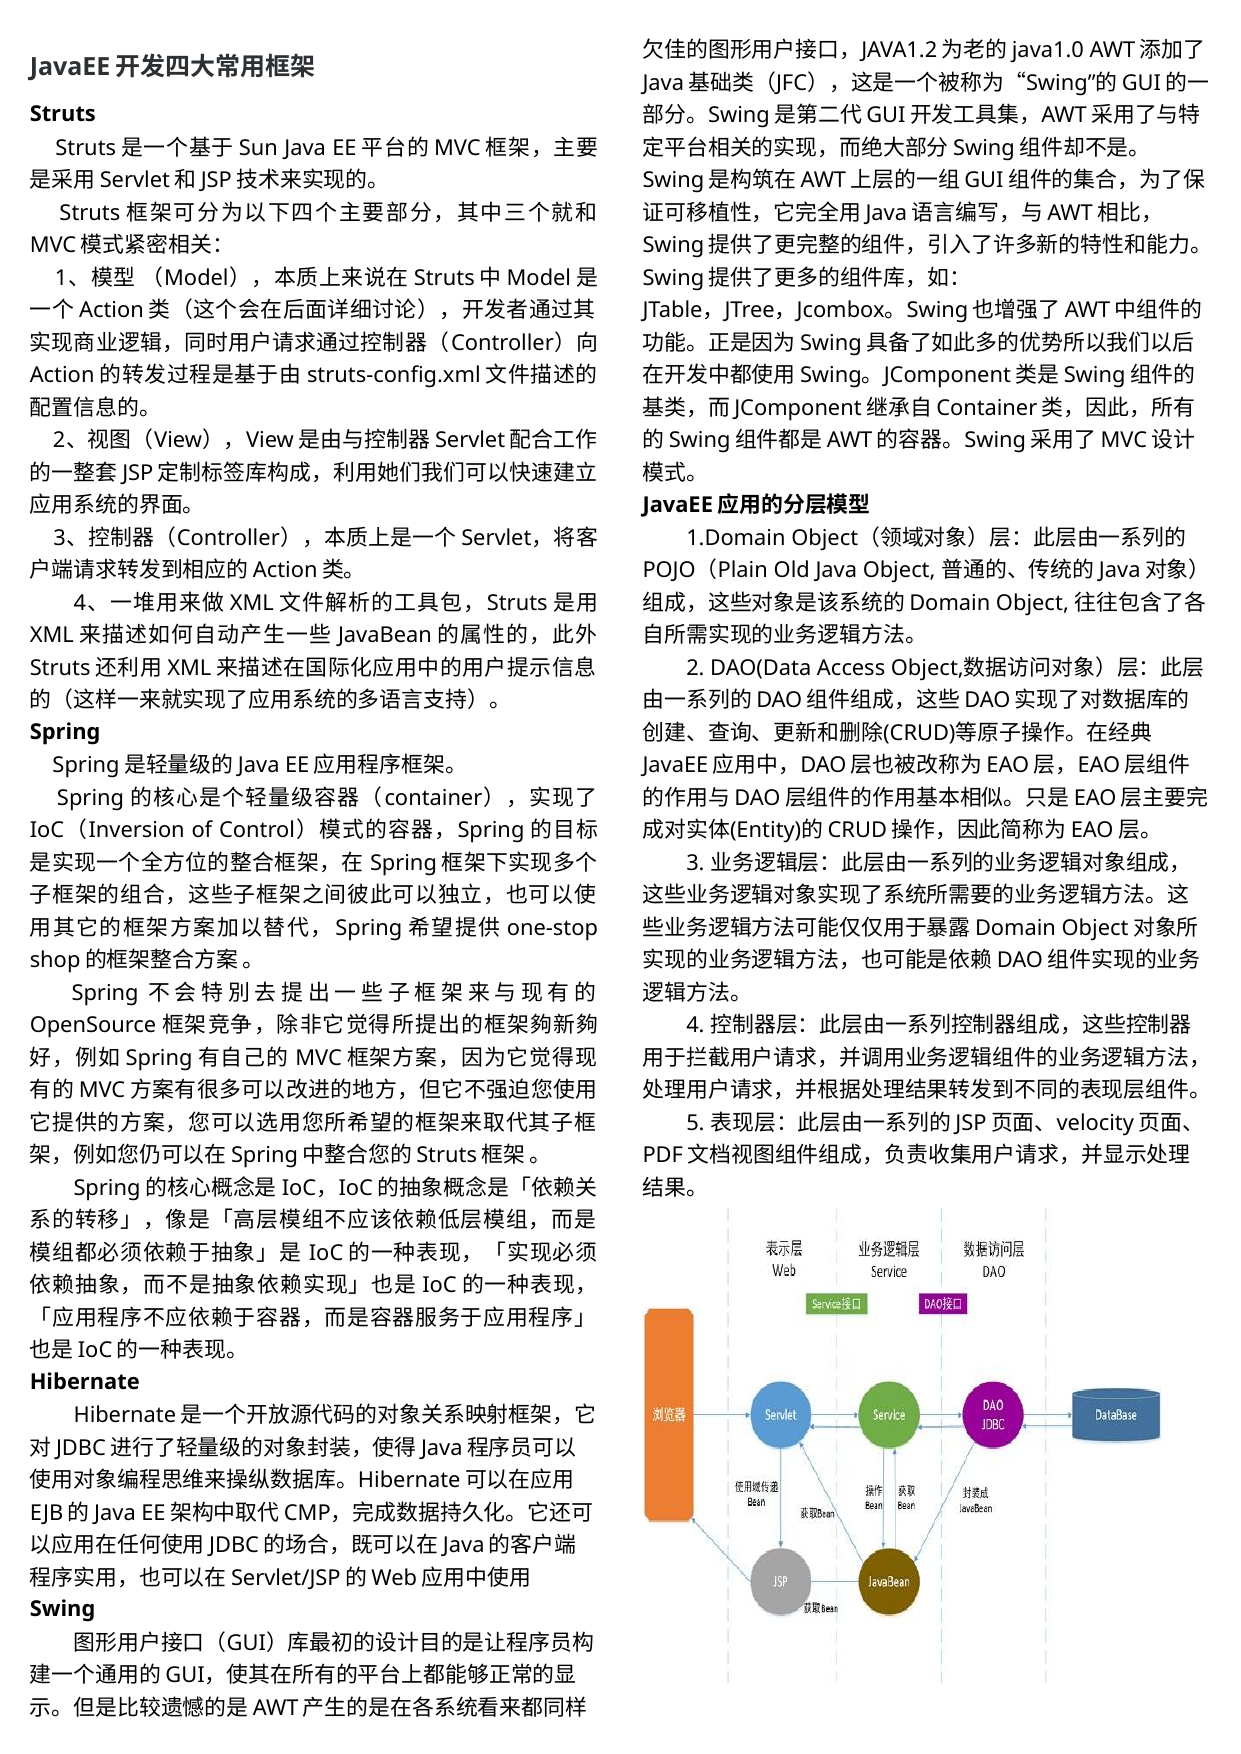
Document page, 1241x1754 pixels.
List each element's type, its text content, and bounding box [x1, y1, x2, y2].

text Spring的核心是个轻量级容器（container），实现了IoC（Inversion of Control）模式的容器，Spring的目标是实现一个全方位的整合框架，在Spring框架下实现多个子框架的组合，这些子框架之间彼此可以独立，也可以使用其它的框架方案加以替代，Spring希望提供one-stop shop的框架整合方案 。 [29, 779, 598, 974]
text Struts框架可分为以下四个主要部分，其中三个就和MVC模式紧密相关： [29, 194, 598, 259]
text 2、视图（View），View是由与控制器Servlet配合工作的一整套JSP定制标签库构成，利用她们我们可以快速建立应用系统的界面。 [29, 422, 598, 519]
text Spring的核心概念是IoC，IoC的抽象概念是「依赖关系的转移」，像是「高层模组不应该依赖低层模组，而是模组都必须依赖于抽象」是 IoC的一种表现，「实现必须依赖抽象，而不是抽象依赖实现」也是IoC的一种表现，「应用程序不应依赖于容器，而是容器服务于应用程序」也是IoC的一种表现。 [29, 1169, 598, 1364]
text JavaEE应用的分层模型 [642, 487, 1211, 519]
text JavaEE开发四大常用框架 [29, 32, 598, 97]
text 图形用户接口（GUI）库最初的设计目的是让程序员构建一个通用的GUI，使其在所有的平台上都能够正常的显示。但是比较遗憾的是AWT产生的是在各系统看来都同样欠佳的图形用户接口，JAVA1.2为老的java1.0 AWT添加了Java基础类（JFC），这是一个被称为“Swing”的GUI的一部分。Swing是第二代GUI开发工具集，AWT采用了与特定平台相关的实现，而绝大部分Swing组件却不是。Swing是构筑在AWT上层的一组GUI组件的集合，为了保证可移植性，它完全用Java语言编写，与AWT相比，Swing提供了更完整的组件，引入了许多新的特性和能力。Swing提供了更多的组件库，如：JTable，JTree，Jcombox。Swing也增强了AWT中组件的功能。正是因为Swing具备了如此多的优势所以我们以后在开发中都使用Swing。JComponent类是Swing组件的基类，而JComponent继承自Container类，因此，所有的Swing组件都是AWT的容器。Swing采用了MVC设计模式。 [642, 32, 1211, 487]
text 2. DAO(Data Access Object,数据访问对象）层：此层由一系列的DAO组件组成，这些DAO实现了对数据库的创建、查询、更新和删除(CRUD)等原子操作。在经典JavaEE应用中，DAO层也被改称为EAO层，EAO层组件的作用与DAO层组件的作用基本相似。只是EAO层主要完成对实体(Entity)的CRUD操作，因此简称为EAO层。 [642, 649, 1211, 844]
text Hibernate是一个开放源代码的对象关系映射框架，它对JDBC进行了轻量级的对象封装，使得Java程序员可以使用对象编程思维来操纵数据库。Hibernate可以在应用EJB的Java EE架构中取代CMP，完成数据持久化。它还可以应用在任何使用JDBC的场合，既可以在Java的客户端程序实用，也可以在Servlet/JSP的Web应用中使用 [29, 1397, 598, 1592]
text 3、控制器（Controller），本质上是一个Servlet，将客户端请求转发到相应的Action类。 [29, 519, 598, 584]
text 4、一堆用来做XML文件解析的工具包，Struts是用XML来描述如何自动产生一些JavaBean的属性的，此外Struts还利用XML来描述在国际化应用中的用户提示信息的（这样一来就实现了应用系统的多语言支持）。 [29, 584, 598, 714]
text Spring [29, 714, 598, 747]
text 4. 控制器层：此层由一系列控制器组成，这些控制器用于拦截用户请求，并调用业务逻辑组件的业务逻辑方法，处理用户请求，并根据处理结果转发到不同的表现层组件。 [642, 1007, 1211, 1104]
text Spring是轻量级的Java EE应用程序框架。 [29, 747, 598, 779]
text 图形用户接口（GUI）库最初的设计目的是让程序员构建一个通用的GUI，使其在所有的平台上都能够正常的显示。但是比较遗憾的是AWT产生的是在各系统看来都同样欠佳的图形用户接口，JAVA1.2为老的java1.0 AWT添加了Java基础类（JFC），这是一个被称为“Swing”的GUI的一部分。Swing是第二代GUI开发工具集，AWT采用了与特定平台相关的实现，而绝大部分Swing组件却不是。Swing是构筑在AWT上层的一组GUI组件的集合，为了保证可移植性，它完全用Java语言编写，与AWT相比，Swing提供了更完整的组件，引入了许多新的特性和能力。Swing提供了更多的组件库，如：JTable，JTree，Jcombox。Swing也增强了AWT中组件的功能。正是因为Swing具备了如此多的优势所以我们以后在开发中都使用Swing。JComponent类是Swing组件的基类，而JComponent继承自Container类，因此，所有的Swing组件都是AWT的容器。Swing采用了MVC设计模式。 [29, 1624, 598, 1722]
text 3. 业务逻辑层：此层由一系列的业务逻辑对象组成，这些业务逻辑对象实现了系统所需要的业务逻辑方法。这些业务逻辑方法可能仅仅用于暴露Domain Object对象所实现的业务逻辑方法，也可能是依赖DAO组件实现的业务逻辑方法。 [642, 844, 1211, 1007]
text Spring不会特別去提出一些子框架来与现有的OpenSource框架竞争，除非它觉得所提出的框架夠新夠好，例如Spring有自己的 MVC框架方案，因为它觉得现有的MVC方案有很多可以改进的地方，但它不强迫您使用它提供的方案，您可以选用您所希望的框架来取代其子框架，例如您仍可以在Spring中整合您的Struts框架 。 [29, 974, 598, 1169]
text Swing [29, 1592, 598, 1624]
text Struts是一个基于Sun Java EE平台的MVC框架，主要是采用Servlet和JSP技术来实现的。 [29, 129, 598, 194]
text Hibernate [29, 1364, 598, 1397]
text Struts [29, 97, 598, 129]
picture [642, 1208, 1162, 1683]
text 1.Domain Object（领域对象）层：此层由一系列的POJO（Plain Old Java Object, 普通的、传统的Java对象）组成，这些对象是该系统的Domain Object, 往往包含了各自所需实现的业务逻辑方法。 [642, 519, 1211, 649]
text 1、模型 （Model），本质上来说在Struts中Model是一个Action类（这个会在后面详细讨论），开发者通过其实现商业逻辑，同时用户请求通过控制器（Controller）向Action的转发过程是基于由struts-config.xml文件描述的配置信息的。 [29, 259, 598, 422]
